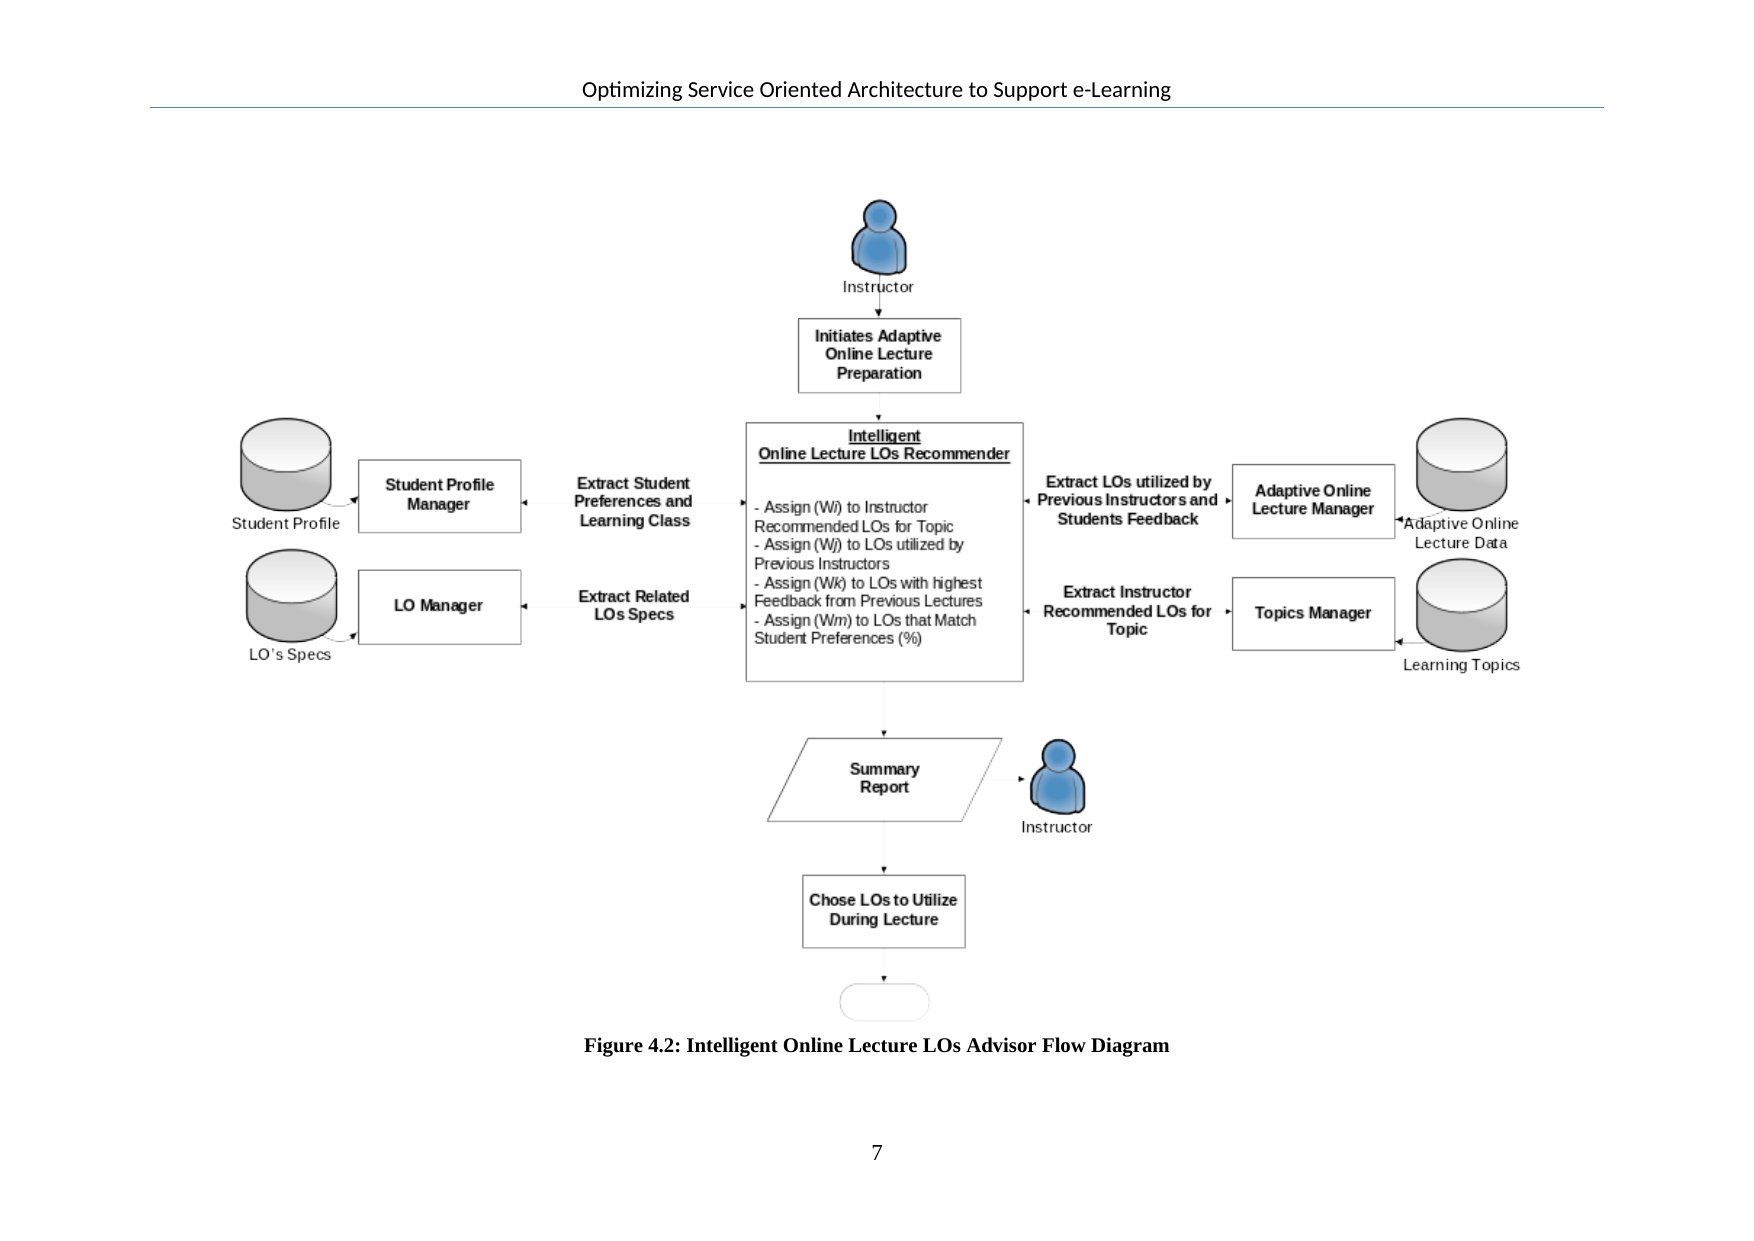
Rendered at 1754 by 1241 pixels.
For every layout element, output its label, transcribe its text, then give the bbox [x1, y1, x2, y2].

text Figure 4.2: Intelligent Online Lecture LOs Advisor Flow Diagram [150, 196, 1604, 1057]
